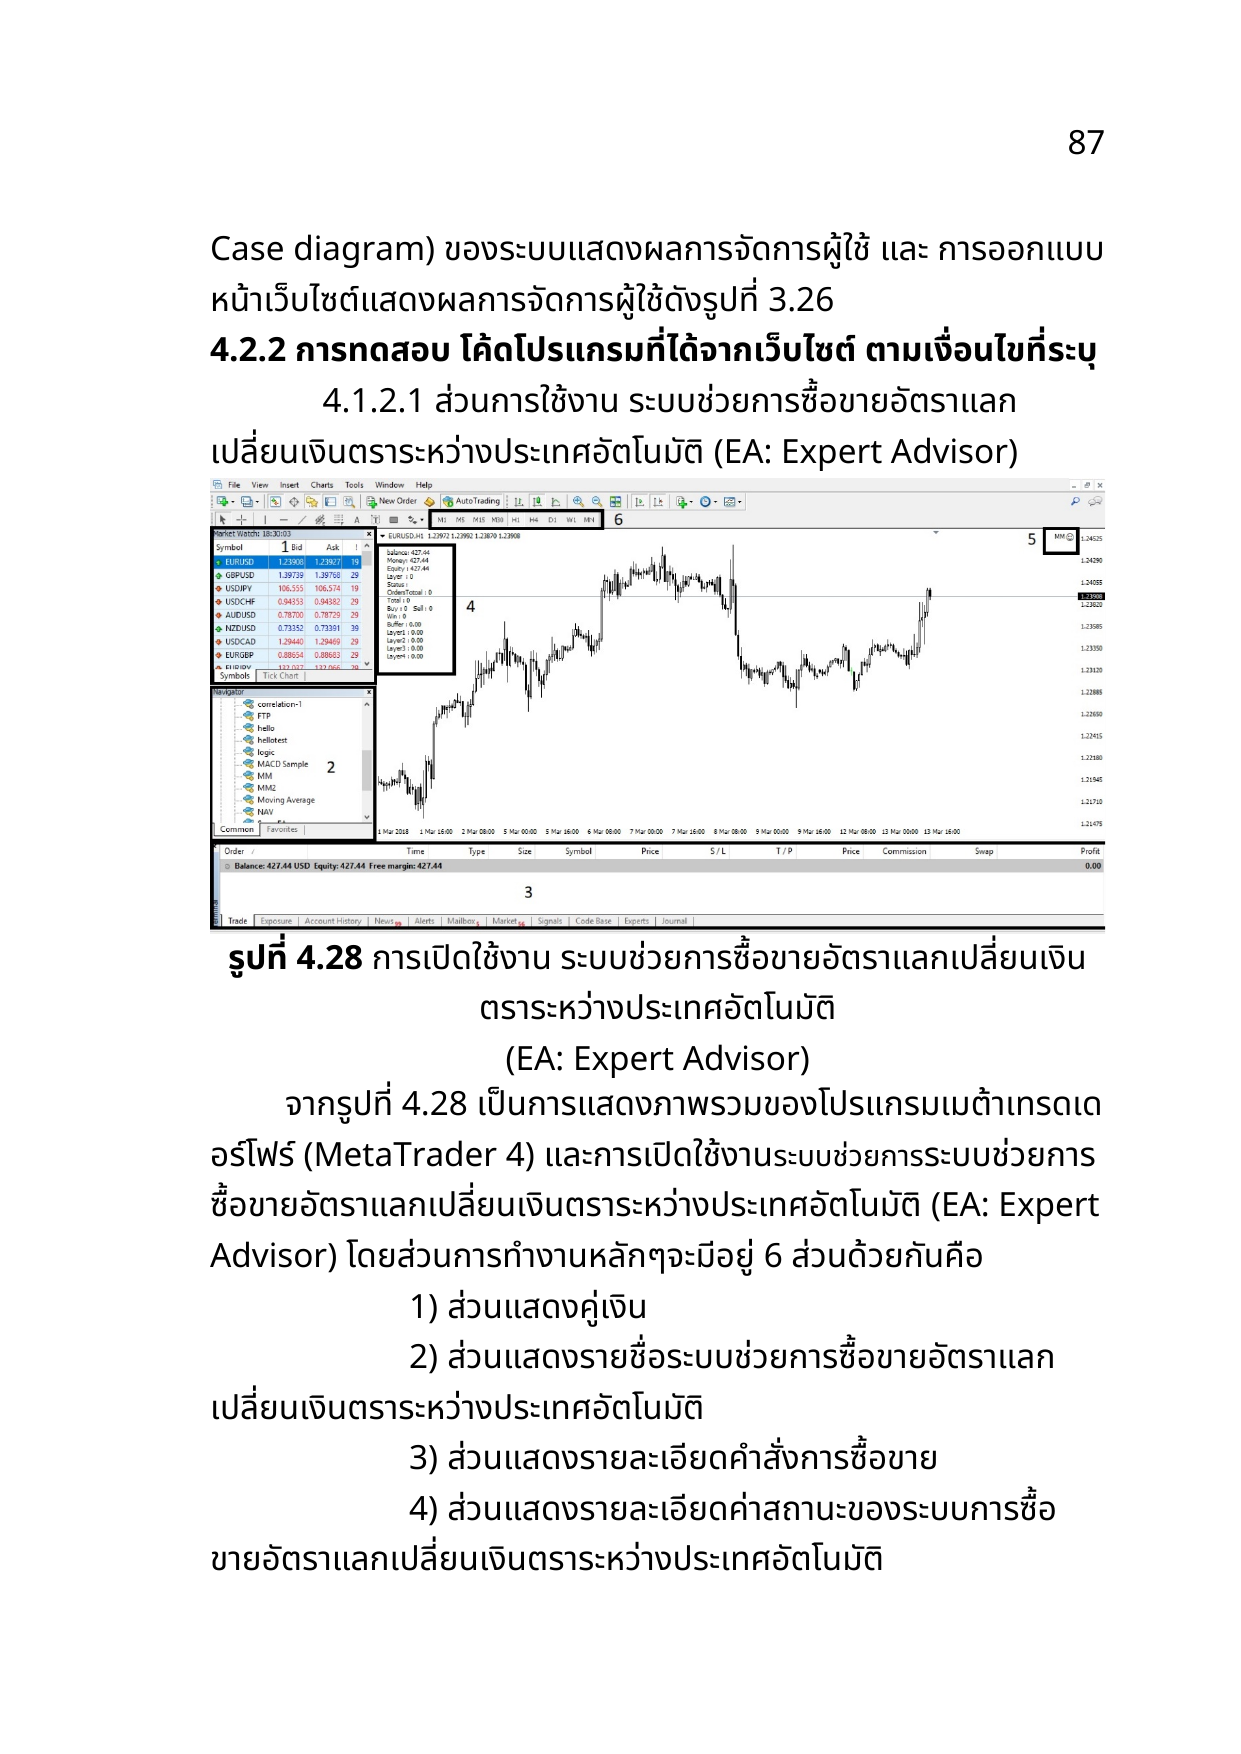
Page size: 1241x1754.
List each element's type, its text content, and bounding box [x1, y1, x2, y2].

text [210, 225, 1105, 326]
text 2) ส่วนแสดงรายชื่อระบบช่วยการซื้อขายอัตราแลกเปลี่ยนเงินตราระหว่างประเทศอัตโนมัติ [210, 1333, 1105, 1434]
text จากรูปที่ 4.28 เป็นการแสดงภาพรวมของโปรแกรมเมต้าเทรดเดอร์โฟร์ (MetaTrader 4) และการเปิดใช้งานระบบช่วยการระบบช่วยการซื้อขายอัตราแลกเปลี่ยนเงินตราระหว่างประเทศอัตโนมัติ (EA: Expert Advisor) โดยส่วนการทำงานหลักๆจะมีอยู่ 6 ส่วนด้วยกันคือ [210, 1080, 1105, 1282]
text 1) ส่วนแสดงคู่เงิน [210, 1282, 1105, 1333]
text 4.1.2.1 ส่วนการใช้งาน ระบบช่วยการซื้อขายอัตราแลกเปลี่ยนเงินตราระหว่างประเทศอัตโนมัติ (EA: Expert Advisor) [210, 377, 1105, 478]
text (EA: Expert Advisor) [210, 1034, 1105, 1080]
text 4) ส่วนแสดงรายละเอียดค่าสถานะของระบบการซื้อขายอัตราแลกเปลี่ยนเงินตราระหว่างประเทศอัตโนมัติ [210, 1485, 1105, 1586]
text 3) ส่วนแสดงรายละเอียดคำสั่งการซื้อขาย [210, 1434, 1105, 1485]
text 4.2.2 การทดสอบ โค้ดโปรแกรมที่ได้จากเว็บไซต์ ตามเงื่อนไขที่ระบุ [210, 326, 1105, 377]
picture [210, 478, 1106, 934]
text รูปที่ 4.28 การเปิดใช้งาน ระบบช่วยการซื้อขายอัตราแลกเปลี่ยนเงินตราระหว่างประเทศอัตโนมัติ [210, 934, 1105, 1034]
